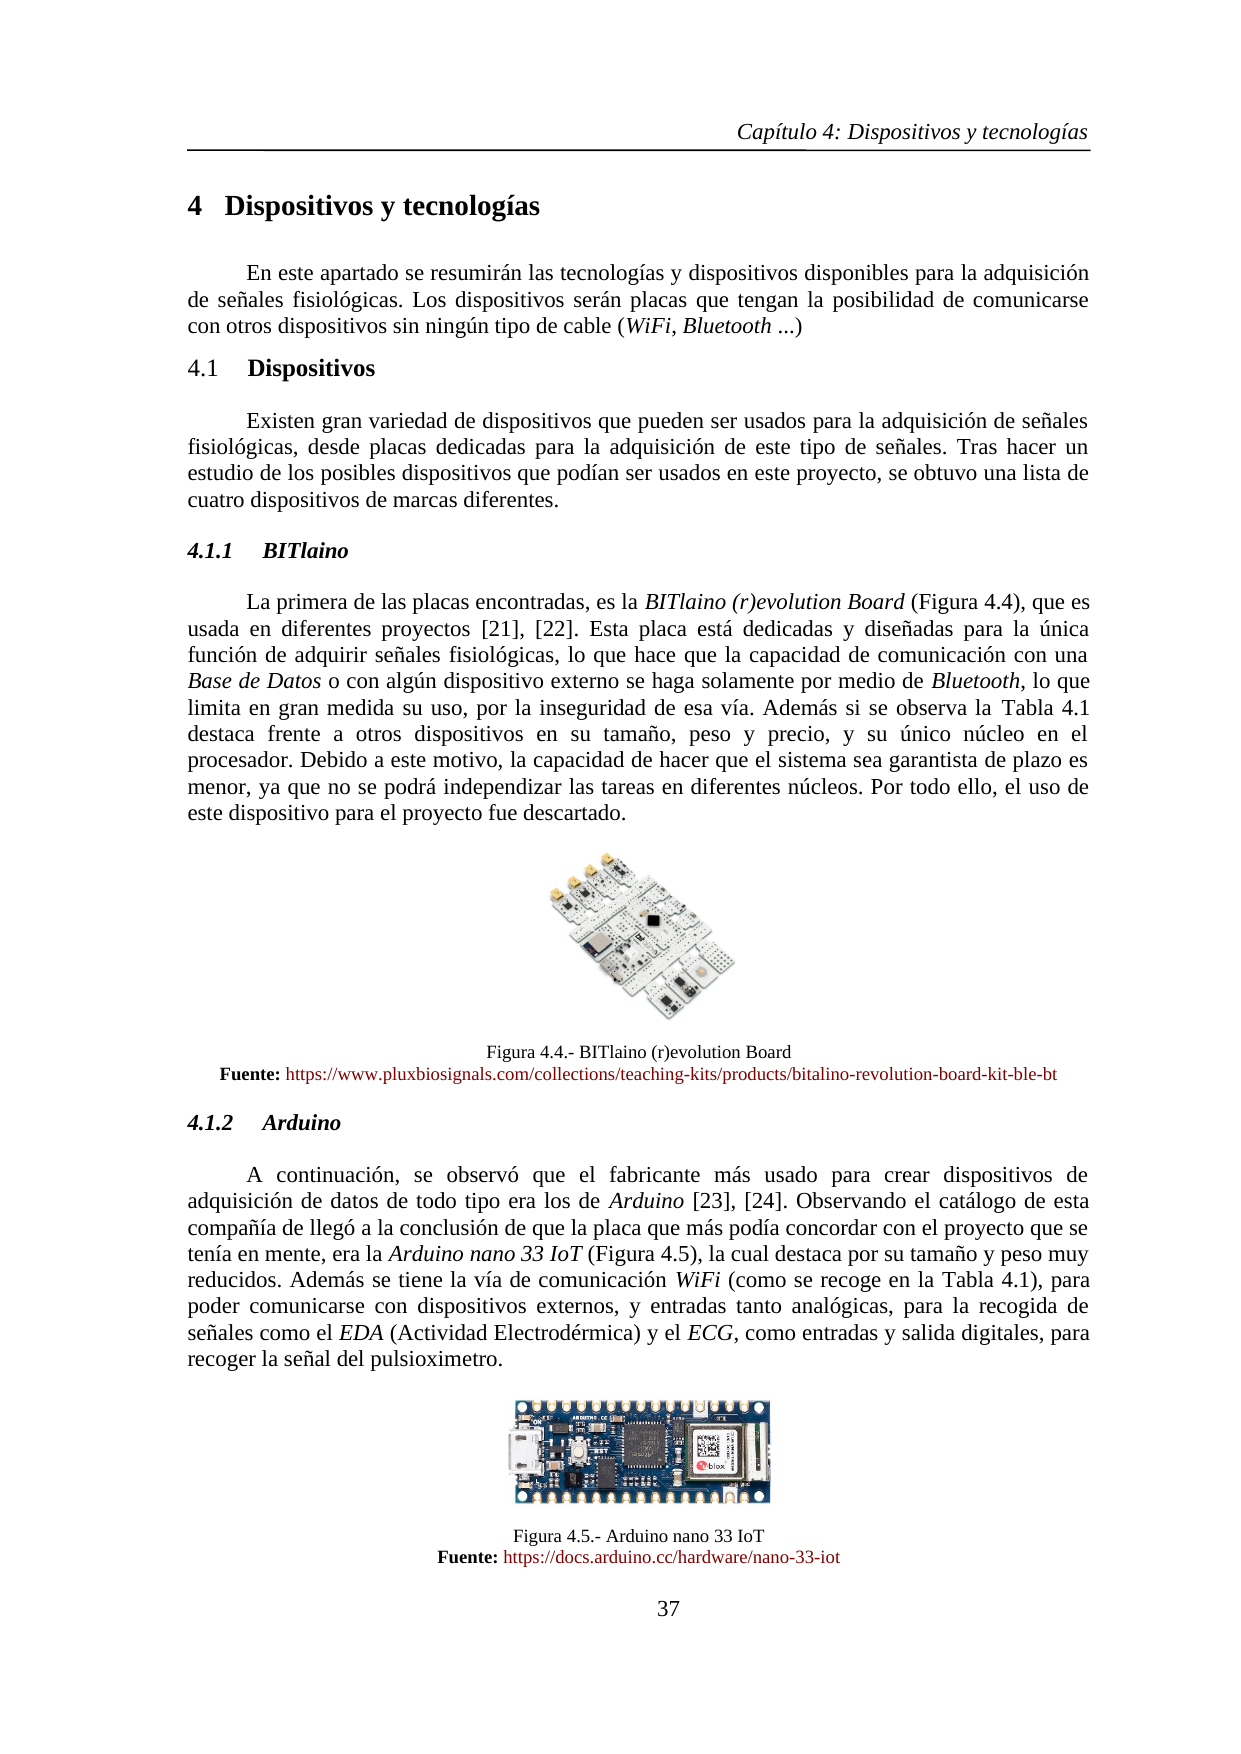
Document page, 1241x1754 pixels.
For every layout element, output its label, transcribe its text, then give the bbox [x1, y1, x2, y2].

subtitle Dispositivos y tecnologías [187, 188, 1090, 222]
picture [494, 1386, 783, 1511]
subtitle BITlaino [187, 537, 1090, 563]
text Fuente: https://www.pluxbiosignals.com/collections/teaching-kits/products/bitalino-revolution-board-kit-ble-bt [187, 1063, 1090, 1084]
subtitle Arduino [187, 1109, 1090, 1136]
text La primera de las placas encontradas, es la BITlaino (r)evolution Board (Figura 4.1), que es usada en diferentes proyectos . Esta placa está dedicadas y diseñadas para la única función de adquirir señales fisiológicas, lo que hace que la capacidad de comunicación con una Base de Datos o con algún dispositivo externo se haga solamente por medio de Bluetooth, lo que limita en gran medida su uso, por la inseguridad de esa vía. Además si se observa la Tabla 4.1 destaca frente a otros dispositivos en su tamaño, peso y precio, y su único núcleo en el procesador. Debido a este motivo, la capacidad de hacer que el sistema sea garantista de plazo es menor, ya que no se podrá independizar las tareas en diferentes núcleos. Por todo ello, el uso de este dispositivo para el proyecto fue descartado. [187, 588, 1090, 826]
text A continuación, se observó que el fabricante más usado para crear dispositivos de adquisición de datos de todo tipo era los de Arduino . Observando el catálogo de esta compañía de llegó a la conclusión de que la placa que más podía concordar con el proyecto que se tenía en mente, era la Arduino nano 33 IoT (Figura 4.2), la cual destaca por su tamaño y peso muy reducidos. Además se tiene la vía de comunicación WiFi (como se recoge en la Tabla 4.1), para poder comunicarse con dispositivos externos, y entradas tanto analógicas, para la recogida de señales como el EDA (Actividad Electrodérmica) y el ECG, como entradas y salida digitales, para recoger la señal del pulsioximetro. [187, 1161, 1090, 1372]
picture [534, 840, 744, 1027]
subtitle Dispositivos [187, 353, 1090, 382]
text Fuente: https://docs.arduino.cc/hardware/nano-33-iot [187, 1546, 1090, 1568]
text En este apartado se resumirán las tecnologías y dispositivos disponibles para la adquisición de señales fisiológicas. Los dispositivos serán placas que tengan la posibilidad de comunicarse con otros dispositivos sin ningún tipo de cable (WiFi, Bluetooth ...) [187, 259, 1090, 338]
text Existen gran variedad de dispositivos que pueden ser usados para la adquisición de señales fisiológicas, desde placas dedicadas para la adquisición de este tipo de señales. Tras hacer un estudio de los posibles dispositivos que podían ser usados en este proyecto, se obtuvo una lista de cuatro dispositivos de marcas diferentes. [187, 407, 1090, 512]
